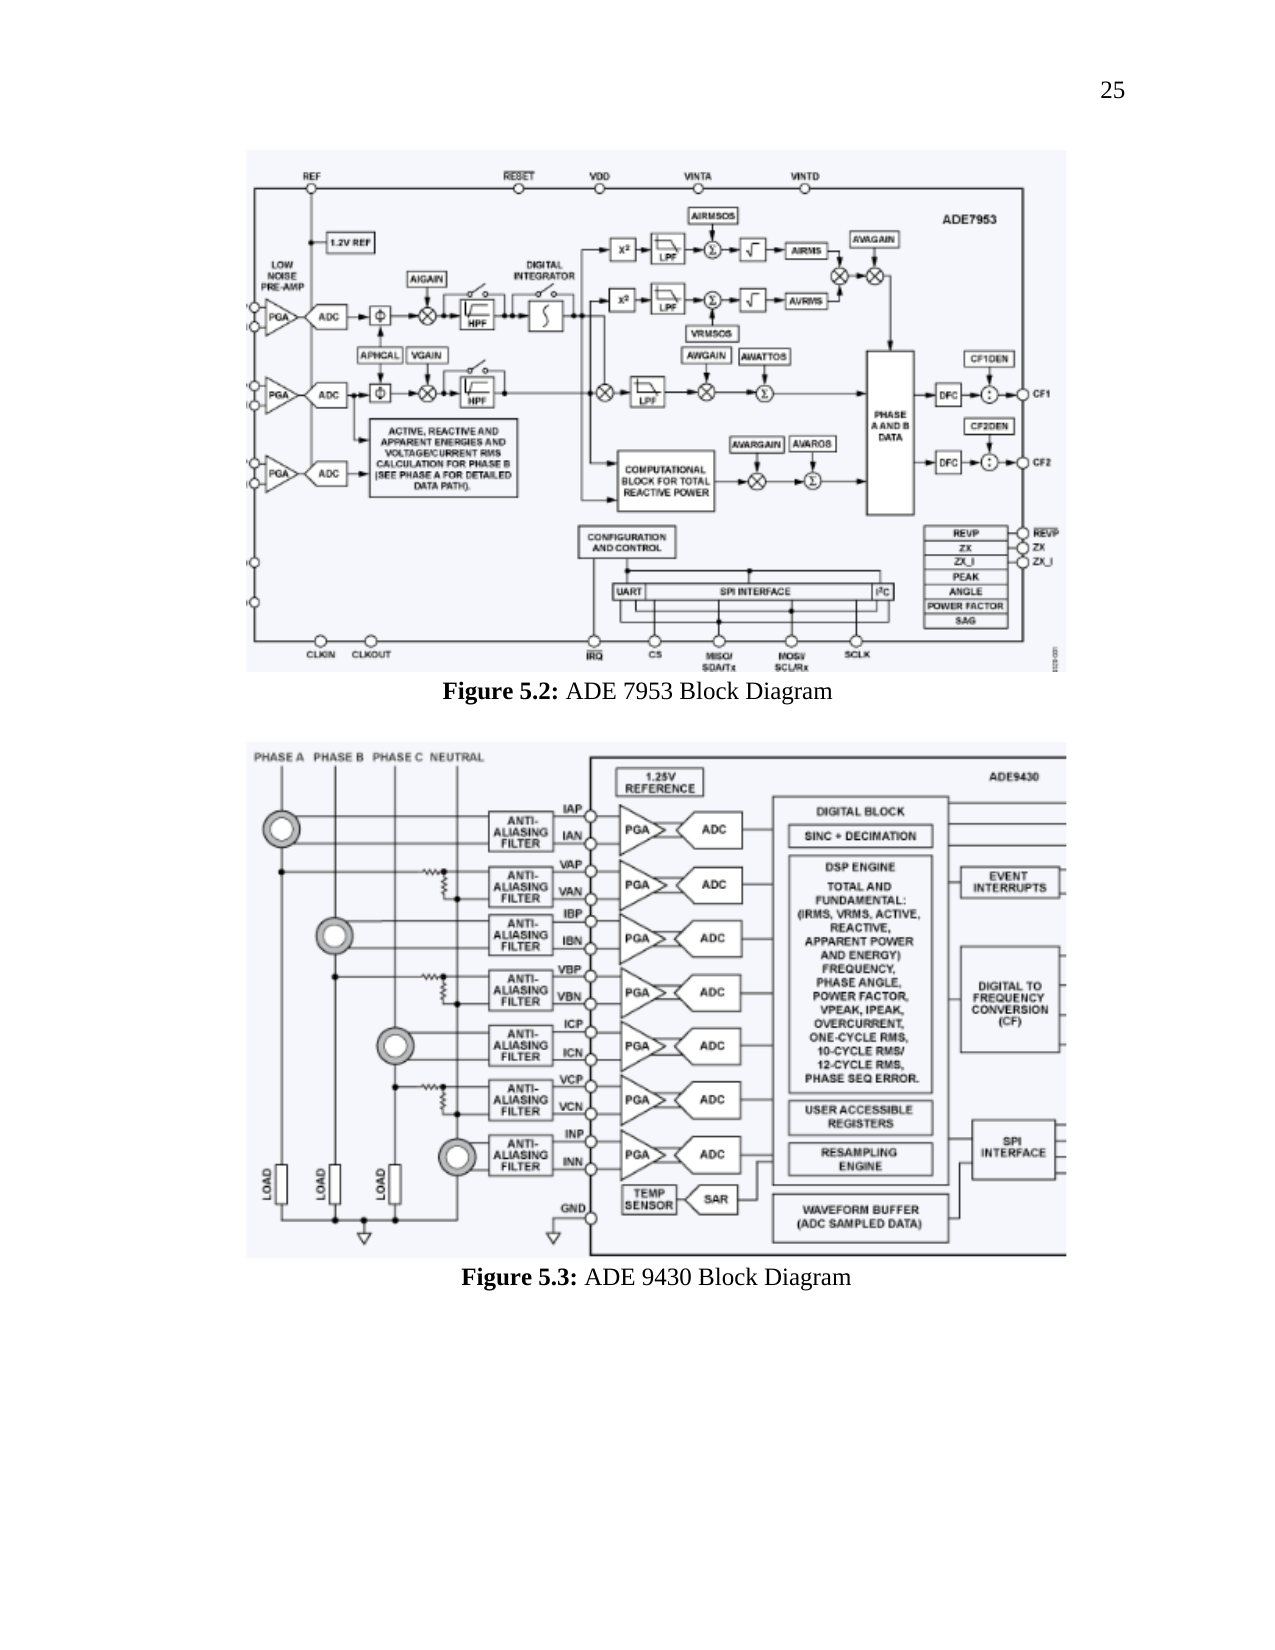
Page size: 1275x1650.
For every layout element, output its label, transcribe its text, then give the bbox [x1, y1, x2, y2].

picture [246, 150, 1067, 672]
text Figure 5.2: ADE 7953 Block Diagram [150, 676, 1125, 705]
text Figure 5.3: ADE 9430 Block Diagram [187, 1262, 1125, 1291]
picture [246, 742, 1067, 1258]
